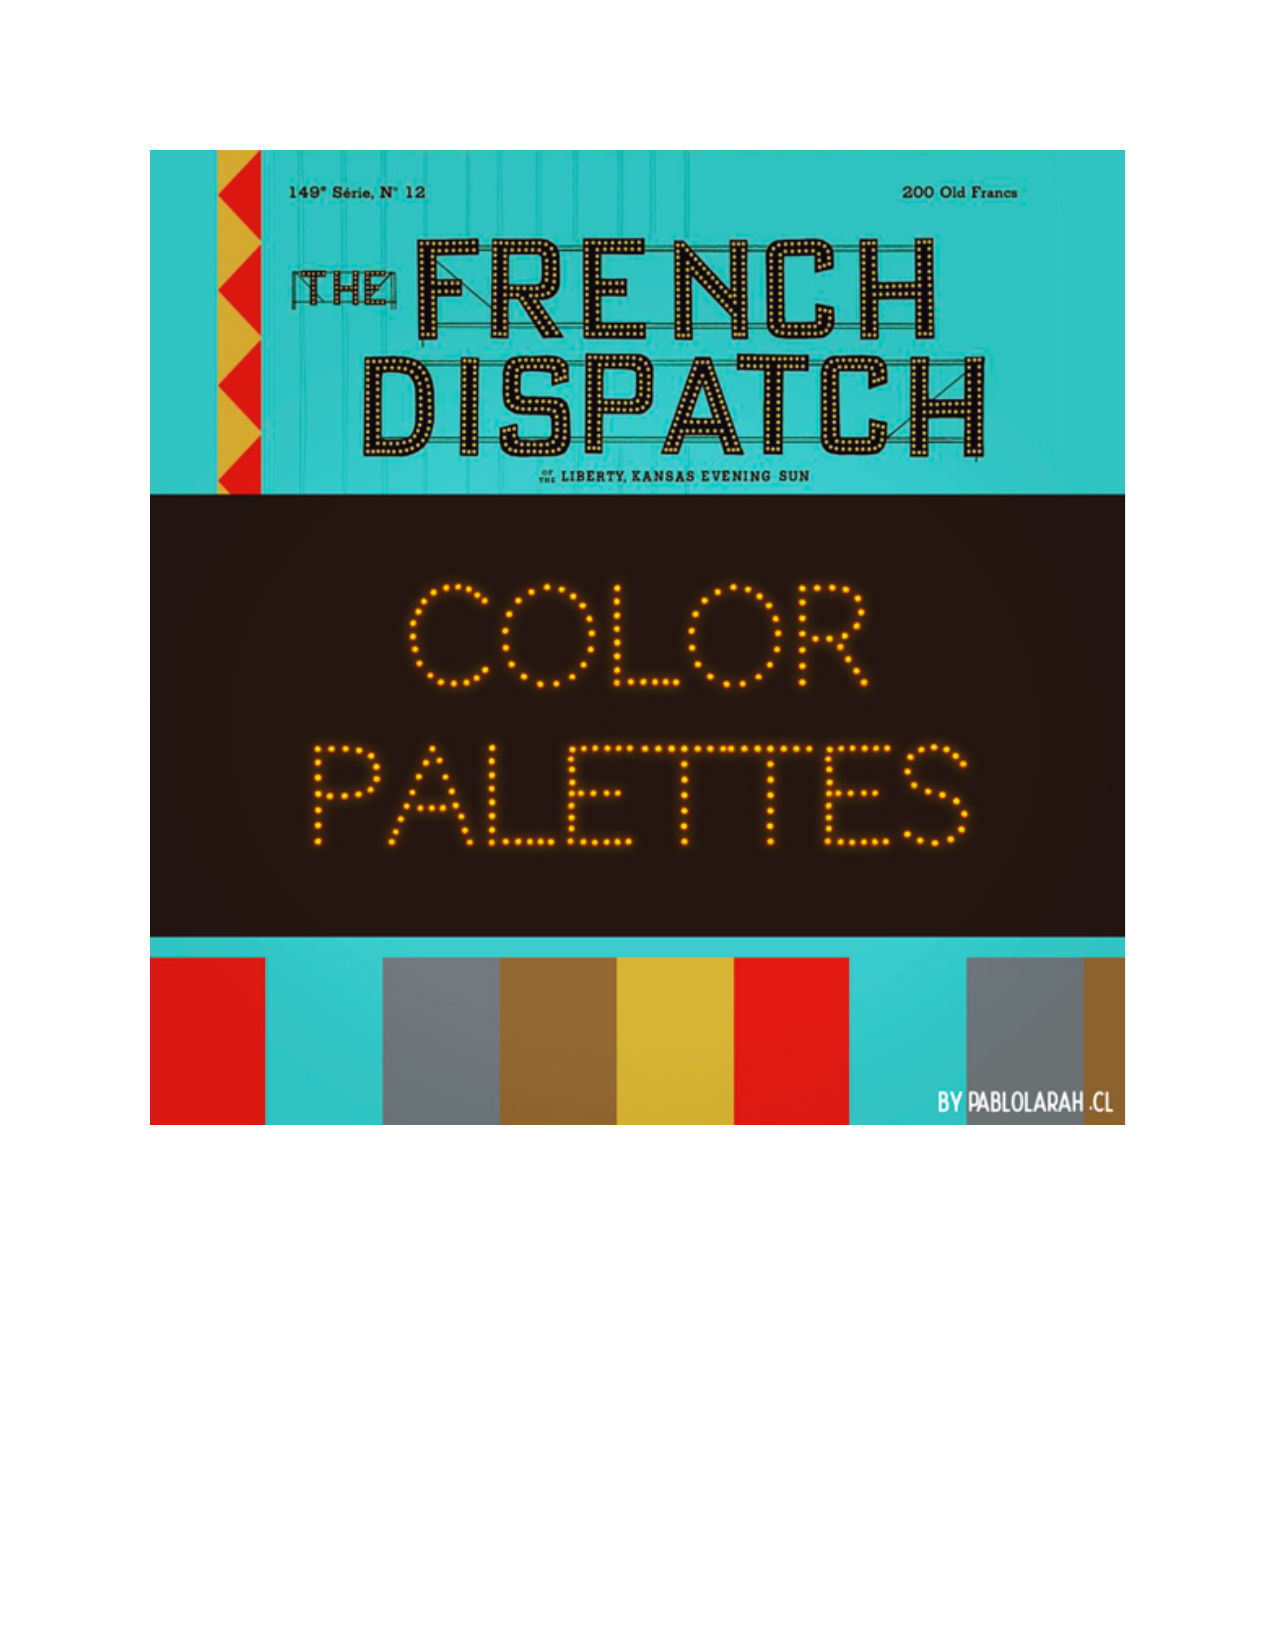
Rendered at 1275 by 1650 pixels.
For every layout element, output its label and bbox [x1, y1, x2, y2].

picture [150, 150, 1125, 1125]
